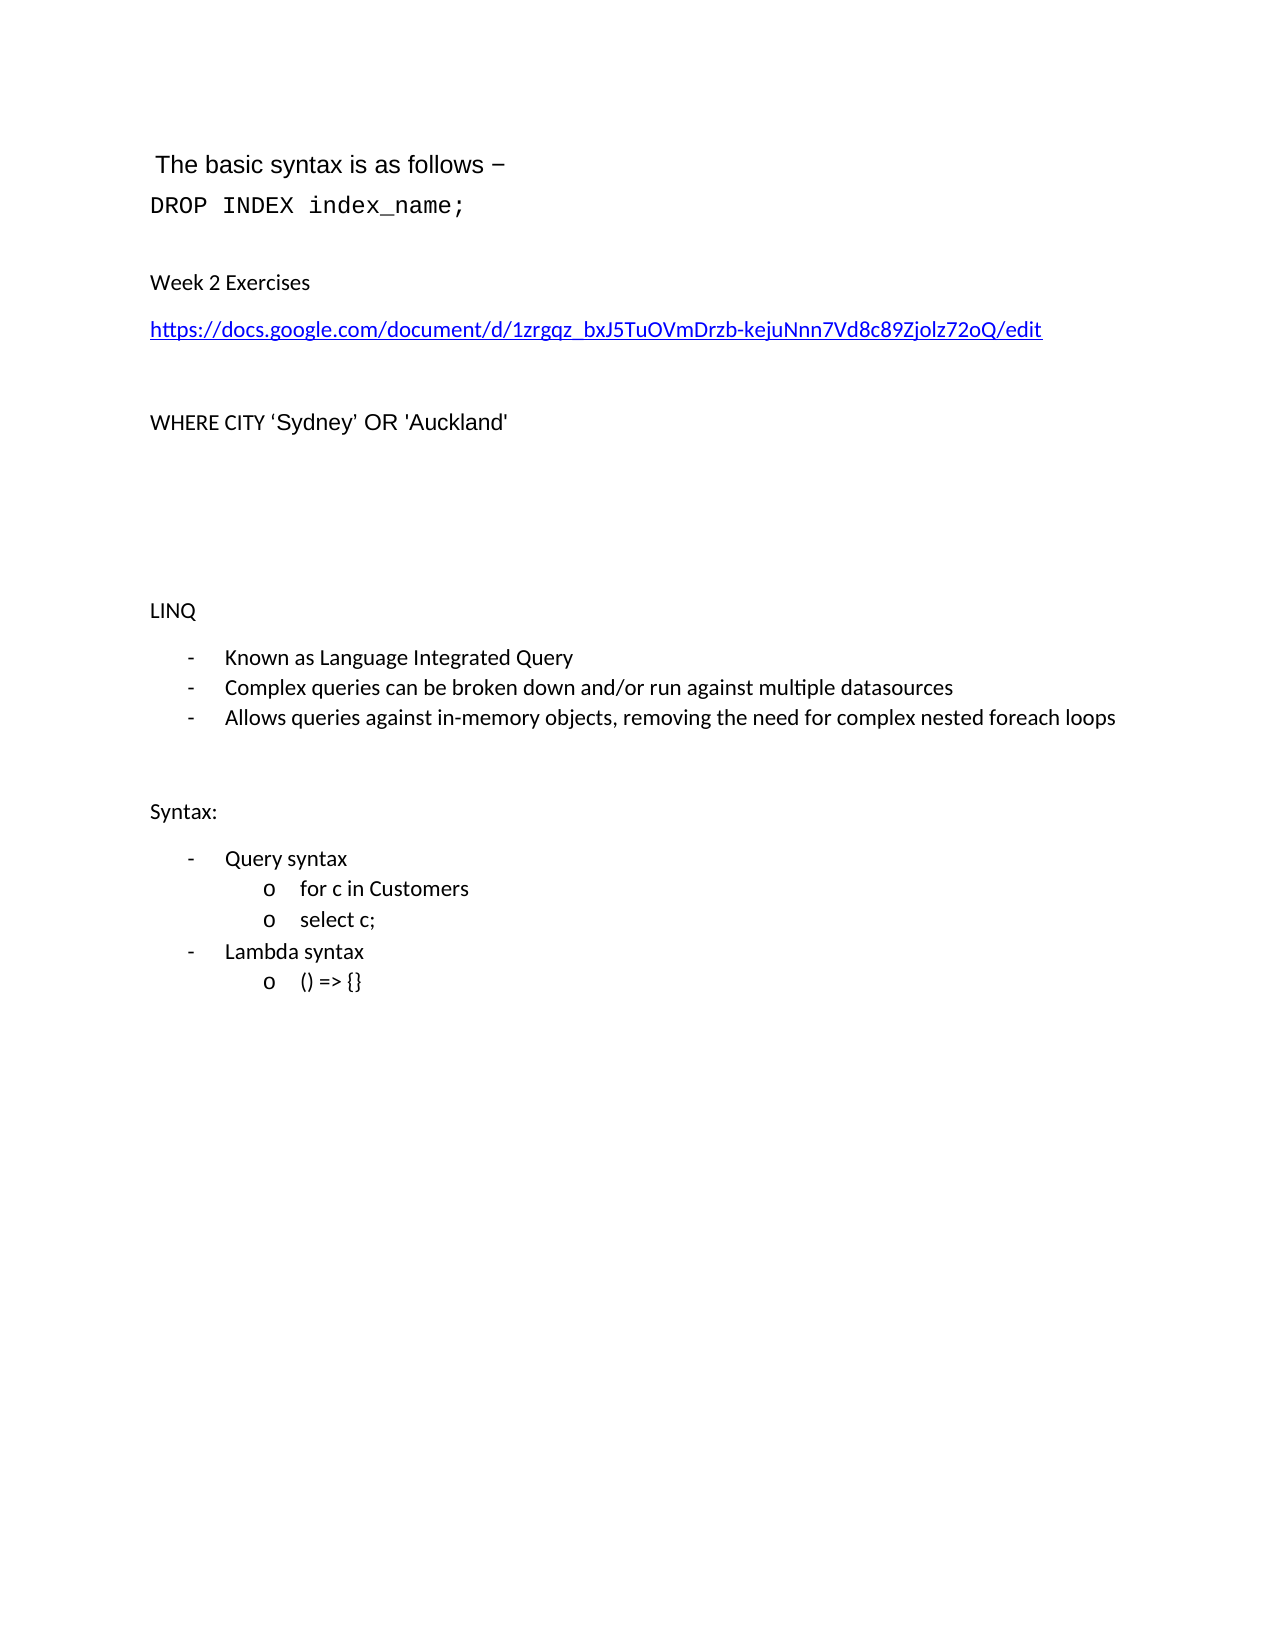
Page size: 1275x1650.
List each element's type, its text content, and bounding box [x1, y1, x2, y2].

text https://docs.google.com/document/d/1zrgqz_bxJ5TuOVmDrzb-kejuNnn7Vd8c89Zjolz72oQ/edit [150, 315, 1125, 343]
text The basic syntax is as follows − [155, 150, 1120, 179]
list Complex queries can be broken down and/or run against multiple datasources [187, 673, 1125, 701]
text LINQ [150, 596, 1125, 624]
list Allows queries against in-memory objects, removing the need for complex nested foreach loops [187, 703, 1125, 731]
list () => {} [262, 967, 1125, 996]
text Syntax: [150, 797, 1125, 825]
text WHERE CITY ‘Sydney’ OR 'Auckland' [150, 408, 1125, 436]
list Lambda syntax [187, 937, 1125, 965]
text Week 2 Exercises [150, 268, 1125, 296]
list Known as Language Integrated Query [187, 643, 1125, 671]
text DROP INDEX index_name; [150, 194, 1125, 221]
list Query syntax [187, 844, 1125, 872]
list for c in Customers [262, 874, 1125, 903]
list select c; [262, 906, 1125, 935]
